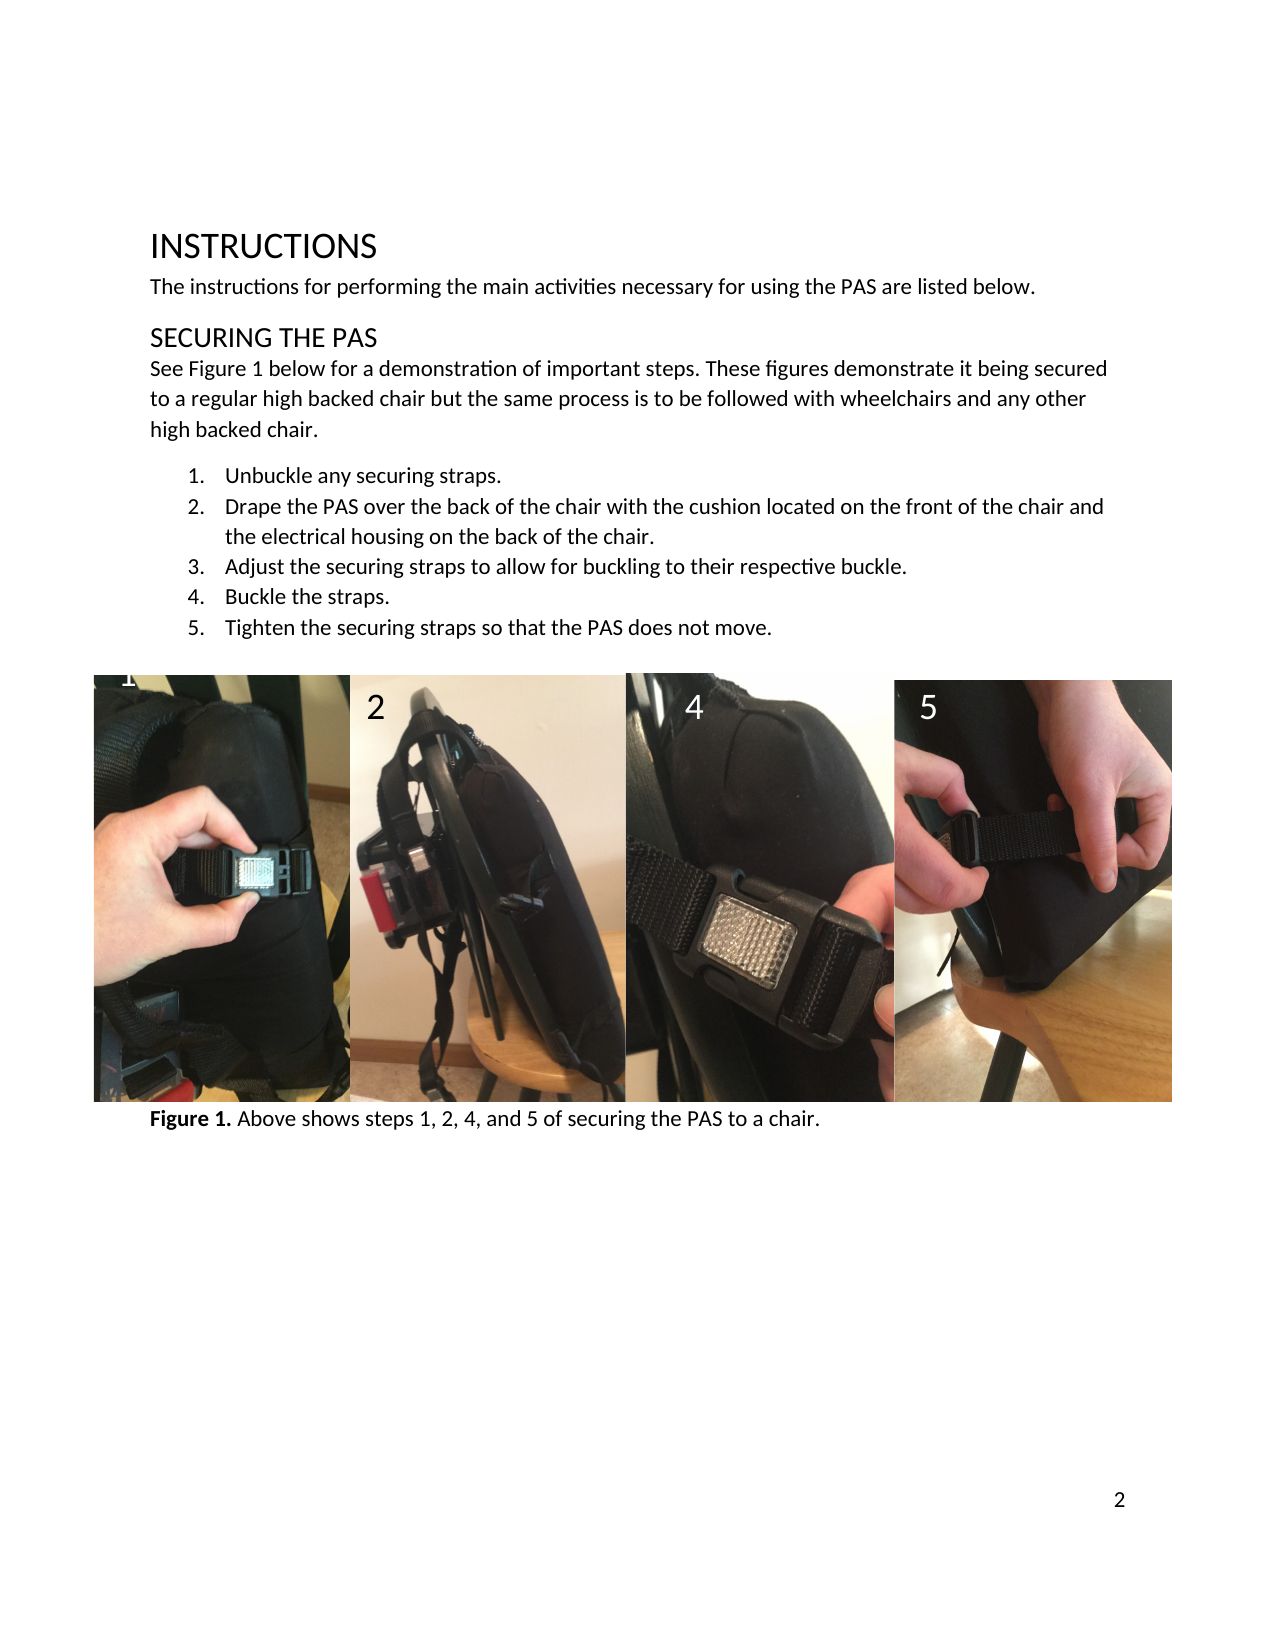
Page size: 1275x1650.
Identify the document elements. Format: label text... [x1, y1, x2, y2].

list Unbuckle any securing straps. [187, 462, 1125, 490]
text The instructions for performing the main activities necessary for using the PAS are listed below. [150, 272, 1125, 300]
picture [93, 673, 1172, 1102]
list Buckle the straps. [187, 582, 1125, 611]
text Figure 1. Above shows steps 1, 2, 4, and 5 of securing the PAS to a chair. [150, 1104, 1125, 1132]
text See Figure 1 below for a demonstration of important steps. These figures demonstrate it being secured to a regular high backed chair but the same process is to be followed with wheelchairs and any other high backed chair. [150, 354, 1125, 443]
list Drape the PAS over the back of the chair with the cushion located on the front of the chair and the electrical housing on the back of the chair. [187, 492, 1125, 550]
list Adjust the securing straps to allow for buckling to their respective buckle. [187, 552, 1125, 580]
subtitle Securing the PAS [150, 319, 1125, 354]
list Tighten the securing straps so that the PAS does not move. [187, 613, 1125, 641]
subtitle Instructions [150, 222, 1125, 268]
